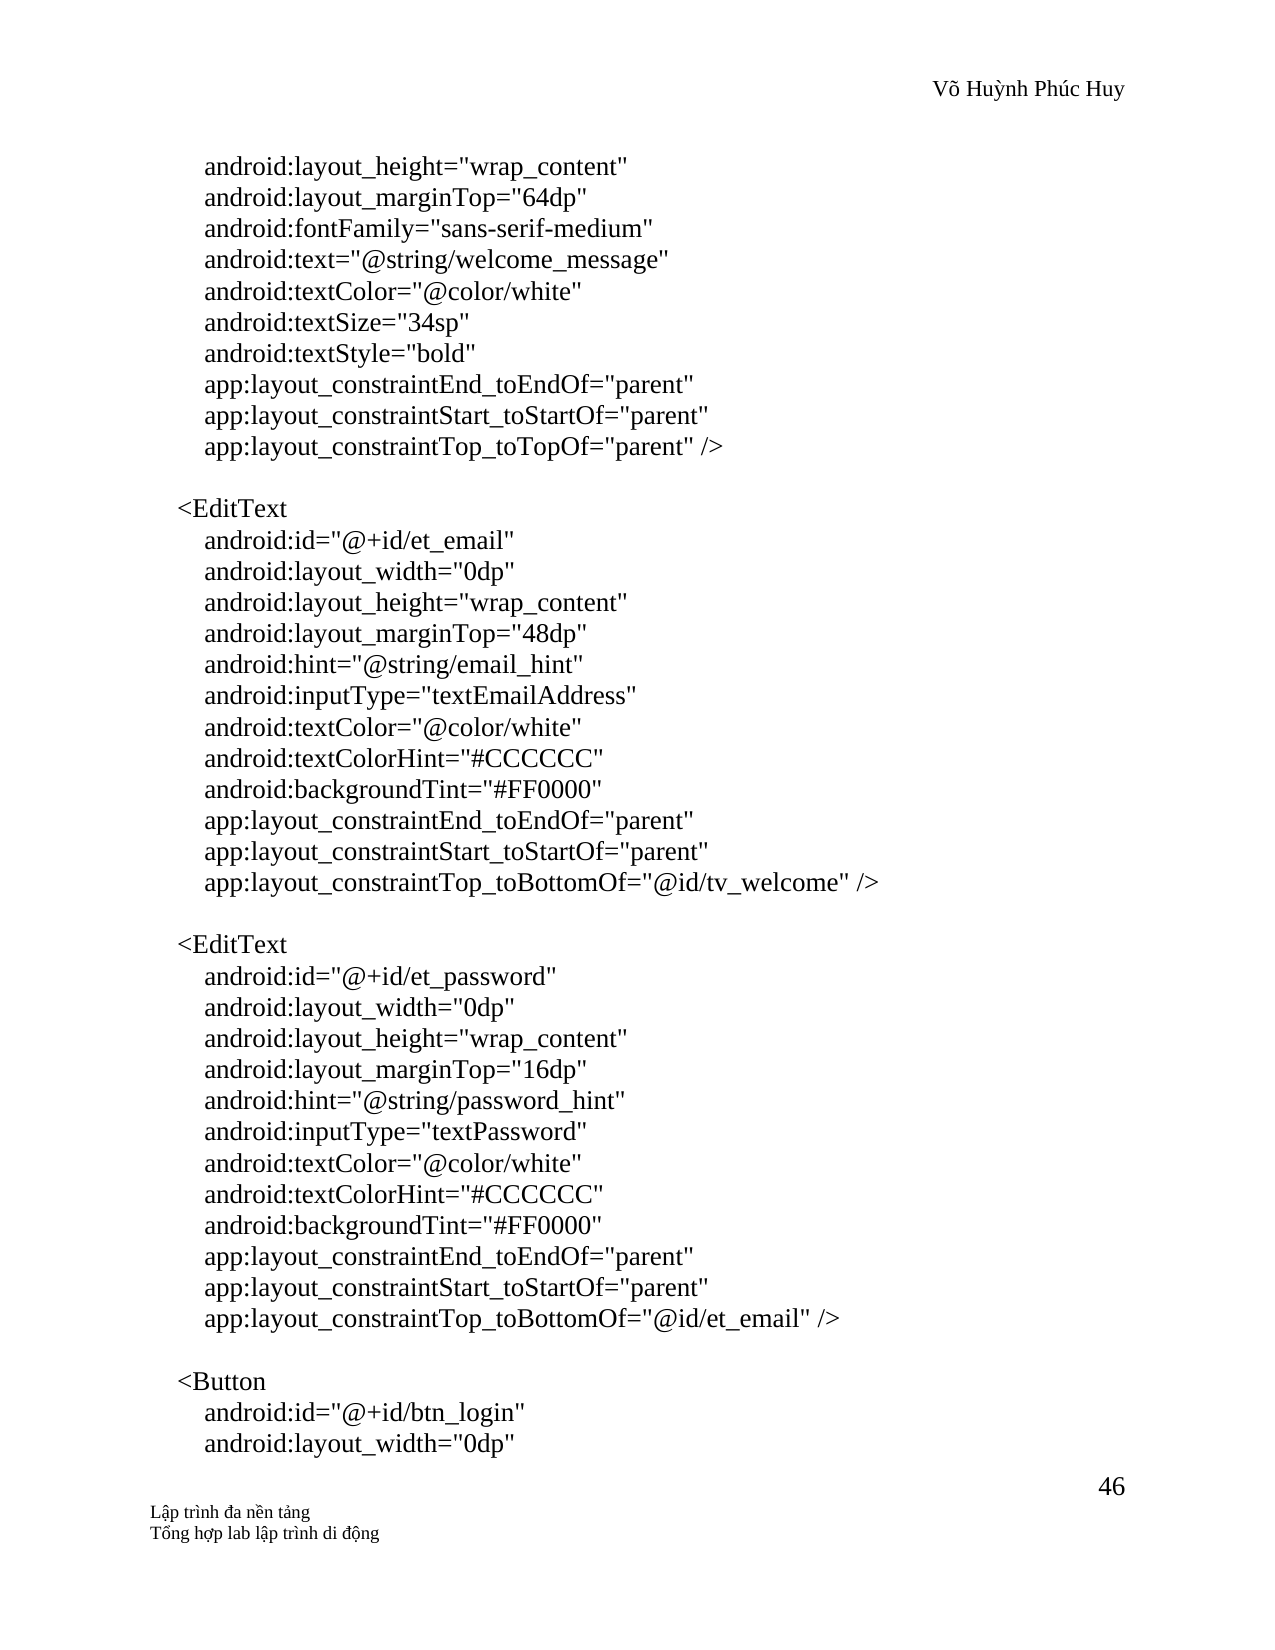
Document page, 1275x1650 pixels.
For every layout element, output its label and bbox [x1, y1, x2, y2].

text [150, 150, 1125, 1458]
